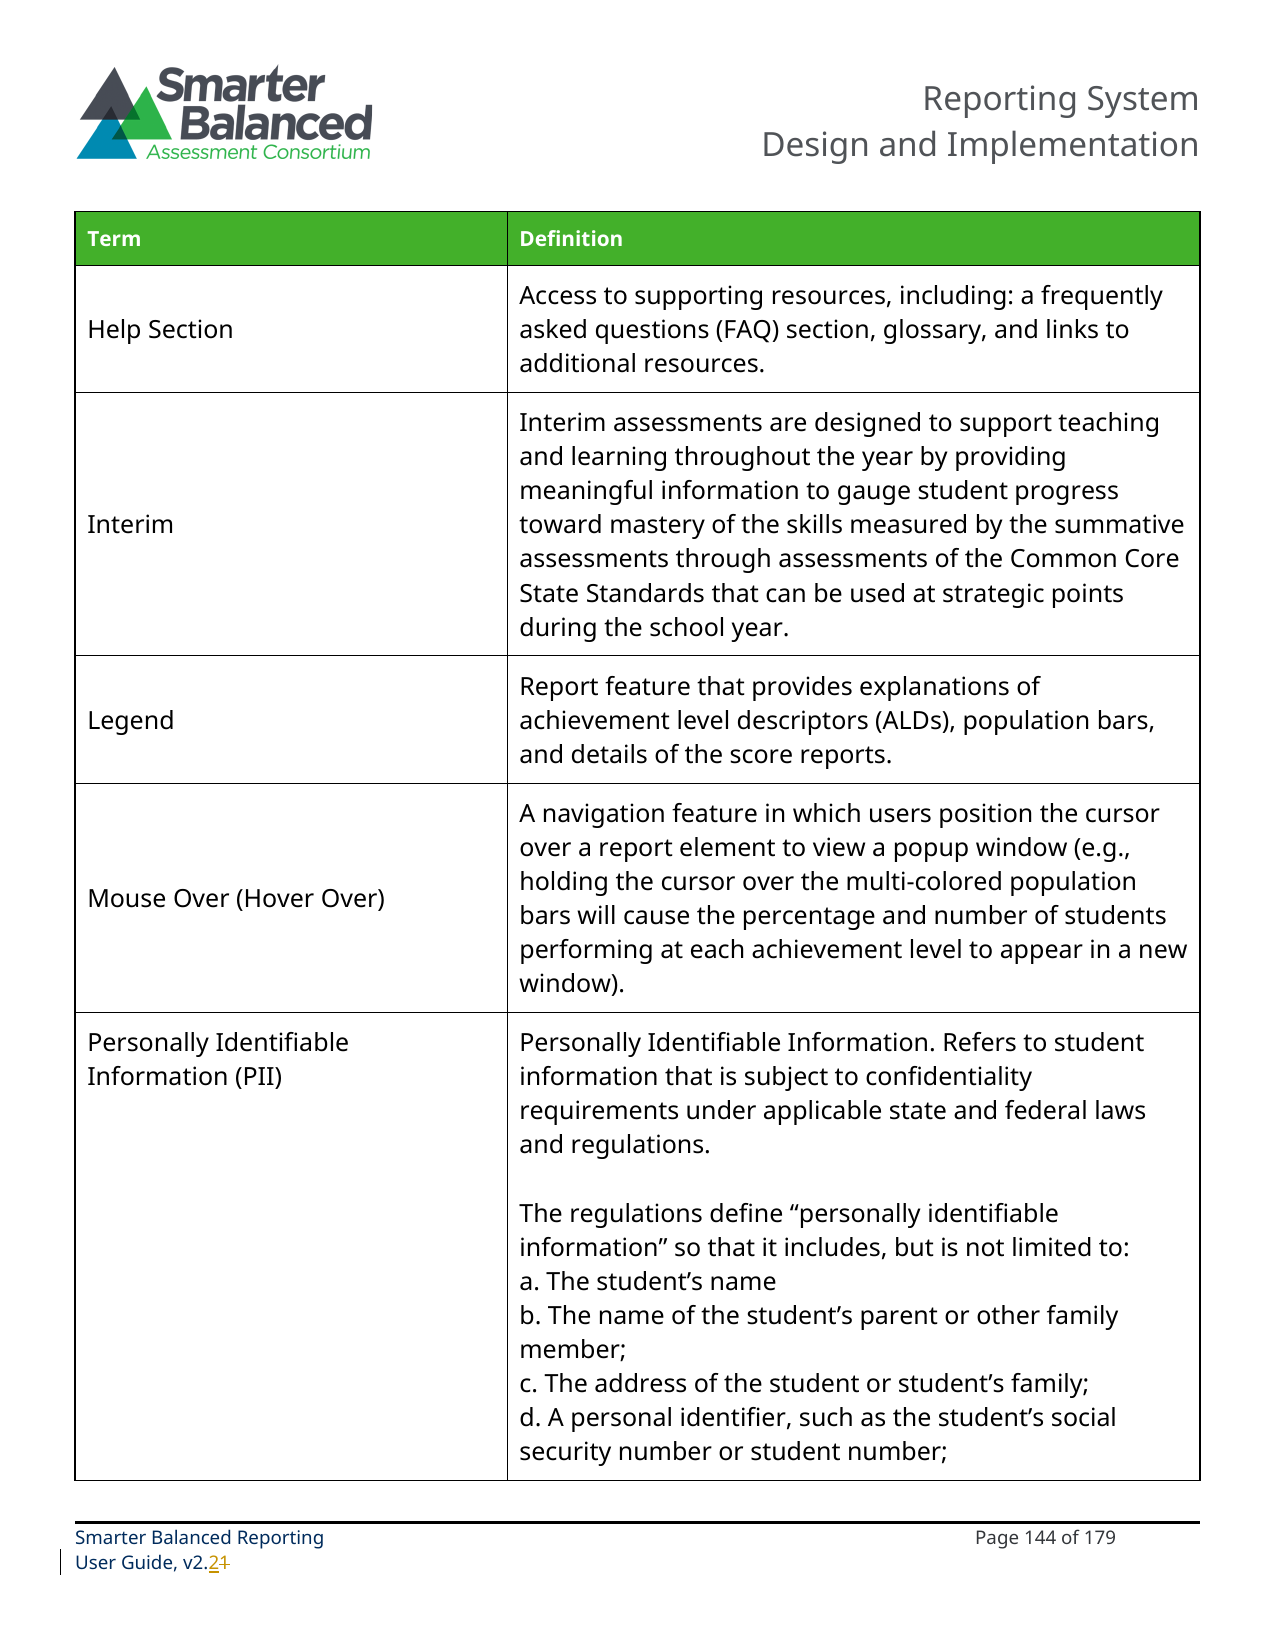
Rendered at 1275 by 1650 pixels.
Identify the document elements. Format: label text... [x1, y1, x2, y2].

table_cell Help Section [76, 266, 507, 392]
table_cell Legend [76, 656, 507, 782]
table_cell Interim [76, 393, 507, 655]
table_cell Interim assessments are designed to support teaching and learning throughout the year by providing meaningful information to gauge student progress toward mastery of the skills measured by the summative assessments through assessments of the Common Core State Standards that can be used at strategic points during the school year. [508, 393, 1199, 655]
picture [76, 64, 373, 159]
table_cell Access to supporting resources, including: a frequently asked questions (FAQ) section, glossary, and links to additional resources. [508, 266, 1199, 392]
table_header Definition [508, 212, 1199, 265]
table_cell Mouse Over (Hover Over) [76, 784, 507, 1012]
table_cell Personally Identifiable Information (PII) [76, 1013, 507, 1480]
table_header Term [76, 212, 507, 265]
table_cell A navigation feature in which users position the cursor over a report element to view a popup window (e.g., holding the cursor over the multi-colored population bars will cause the percentage and number of students performing at each achievement level to appear in a new window). [508, 784, 1199, 1012]
table_cell Report feature that provides explanations of achievement level descriptors (ALDs), population bars, and details of the score reports. [508, 656, 1199, 782]
